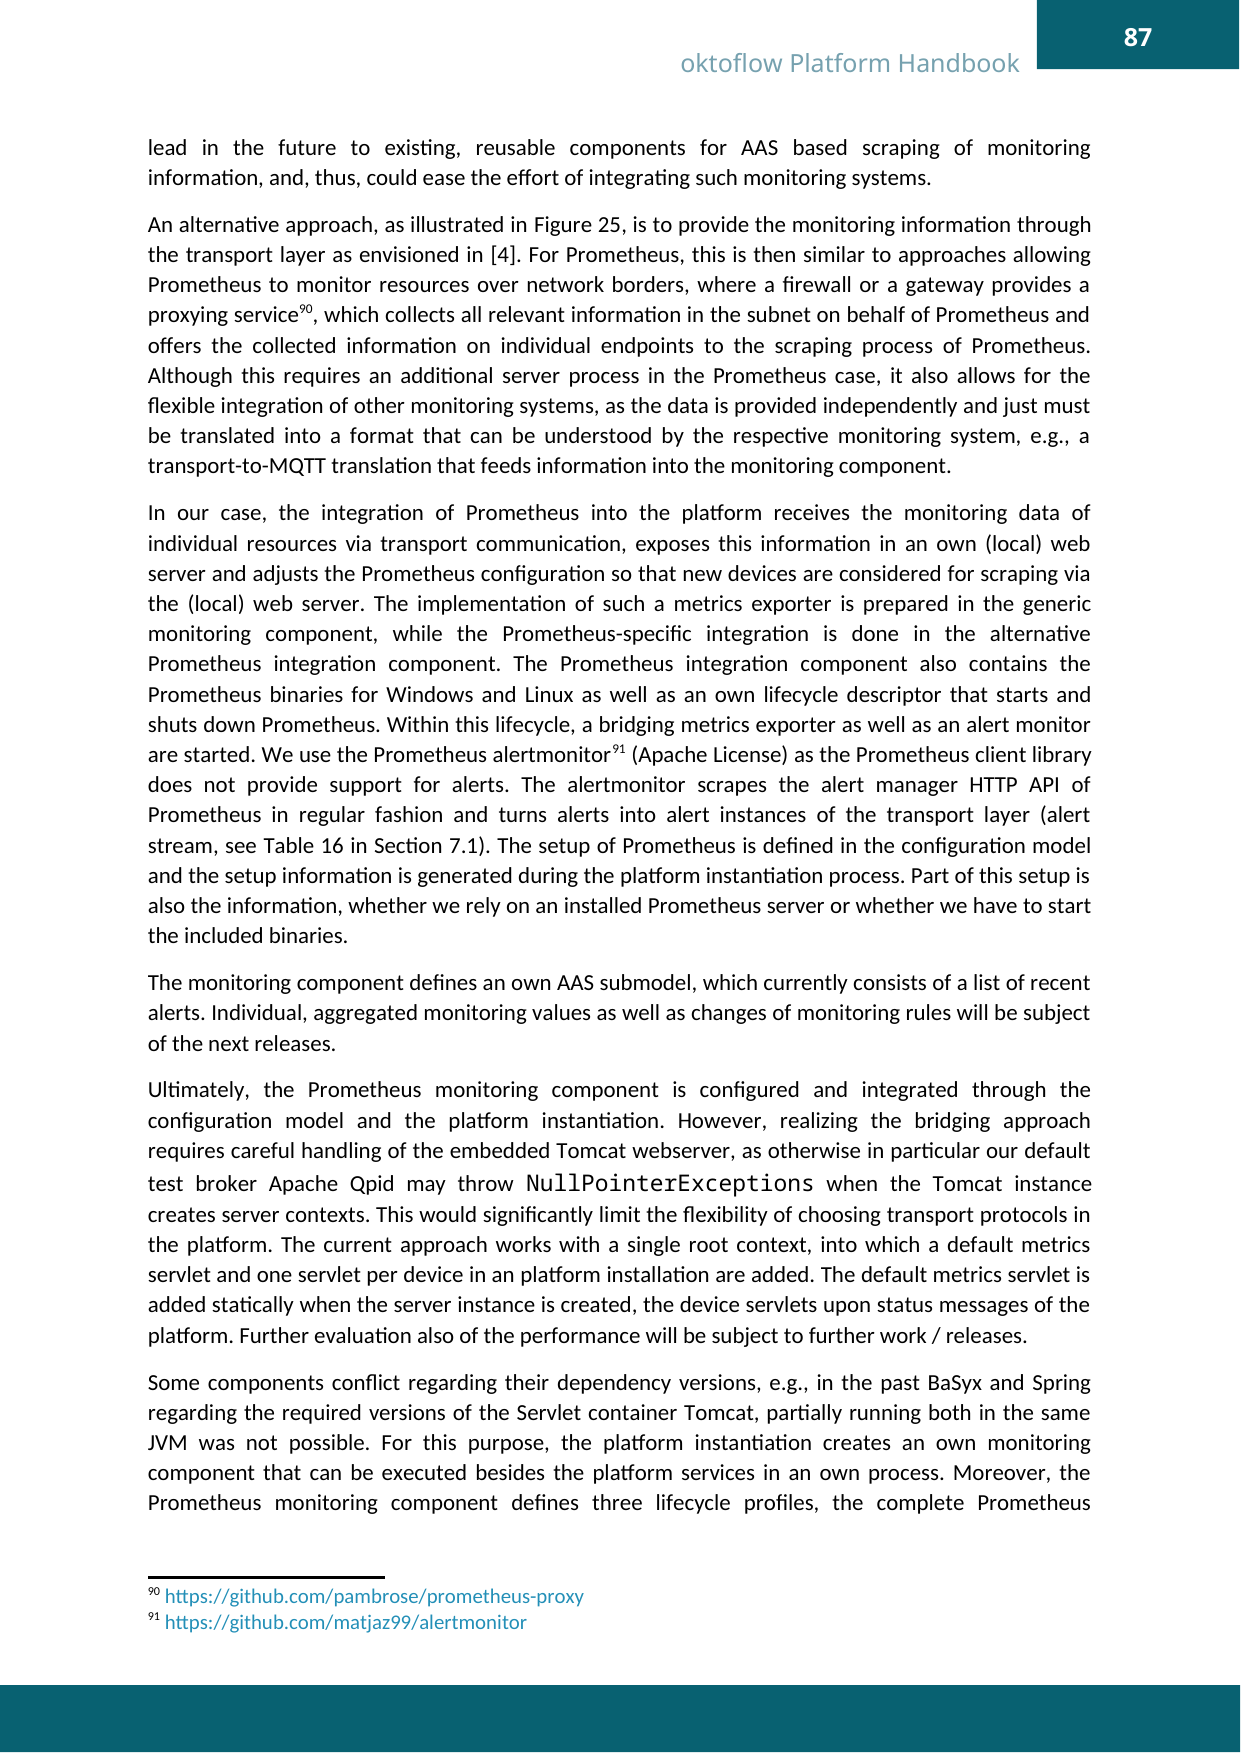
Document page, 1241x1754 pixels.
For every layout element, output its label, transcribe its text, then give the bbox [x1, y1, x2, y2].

text Ultimately, the Prometheus monitoring component is configured and integrated through the configuration model and the platform instantiation. However, realizing the bridging approach requires careful handling of the embedded Tomcat webserver, as otherwise in particular our default test broker Apache Qpid may throw NullPointerExceptions when the Tomcat instance creates server contexts. This would significantly limit the flexibility of choosing transport protocols in the platform. The current approach works with a single root context, into which a default metrics servlet and one servlet per device in an platform installation are added. The default metrics servlet is added statically when the server instance is created, the device servlets upon status messages of the platform. Further evaluation also of the performance will be subject to further work / releases. [148, 1076, 1093, 1349]
text An alternative approach, as illustrated in Figure 25, is to provide the monitoring information through the transport layer as envisioned in [4]. For Prometheus, this is then similar to approaches allowing Prometheus to monitor resources over network borders, where a firewall or a gateway provides a proxying service, which collects all relevant information in the subnet on behalf of Prometheus and offers the collected information on individual endpoints to the scraping process of Prometheus. Although this requires an additional server process in the Prometheus case, it also allows for the flexible integration of other monitoring systems, as the data is provided independently and just must be translated into a format that can be understood by the respective monitoring system, e.g., a transport-to-MQTT translation that feeds information into the monitoring component. [148, 210, 1093, 480]
text In our case, the integration of Prometheus into the platform receives the monitoring data of individual resources via transport communication, exposes this information in an own (local) web server and adjusts the Prometheus configuration so that new devices are considered for scraping via the (local) web server. The implementation of such a metrics exporter is prepared in the generic monitoring component, while the Prometheus-specific integration is done in the alternative Prometheus integration component. The Prometheus integration component also contains the Prometheus binaries for Windows and Linux as well as an own lifecycle descriptor that starts and shuts down Prometheus. Within this lifecycle, a bridging metrics exporter as well as an alert monitor are started. We use the Prometheus alertmonitor (Apache License) as the Prometheus client library does not provide support for alerts. The alertmonitor scrapes the alert manager HTTP API of Prometheus in regular fashion and turns alerts into alert instances of the transport layer (alert stream, see Table 16 in Section 7.1). The setup of Prometheus is defined in the configuration model and the setup information is generated during the platform instantiation process. Part of this setup is also the information, whether we rely on an installed Prometheus server or whether we have to start the included binaries. [148, 498, 1093, 949]
text The monitoring component defines an own AAS submodel, which currently consists of a list of recent alerts. Individual, aggregated monitoring values as well as changes of monitoring rules will be subject of the next releases. [148, 968, 1093, 1057]
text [148, 1368, 1093, 1517]
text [148, 133, 1093, 191]
